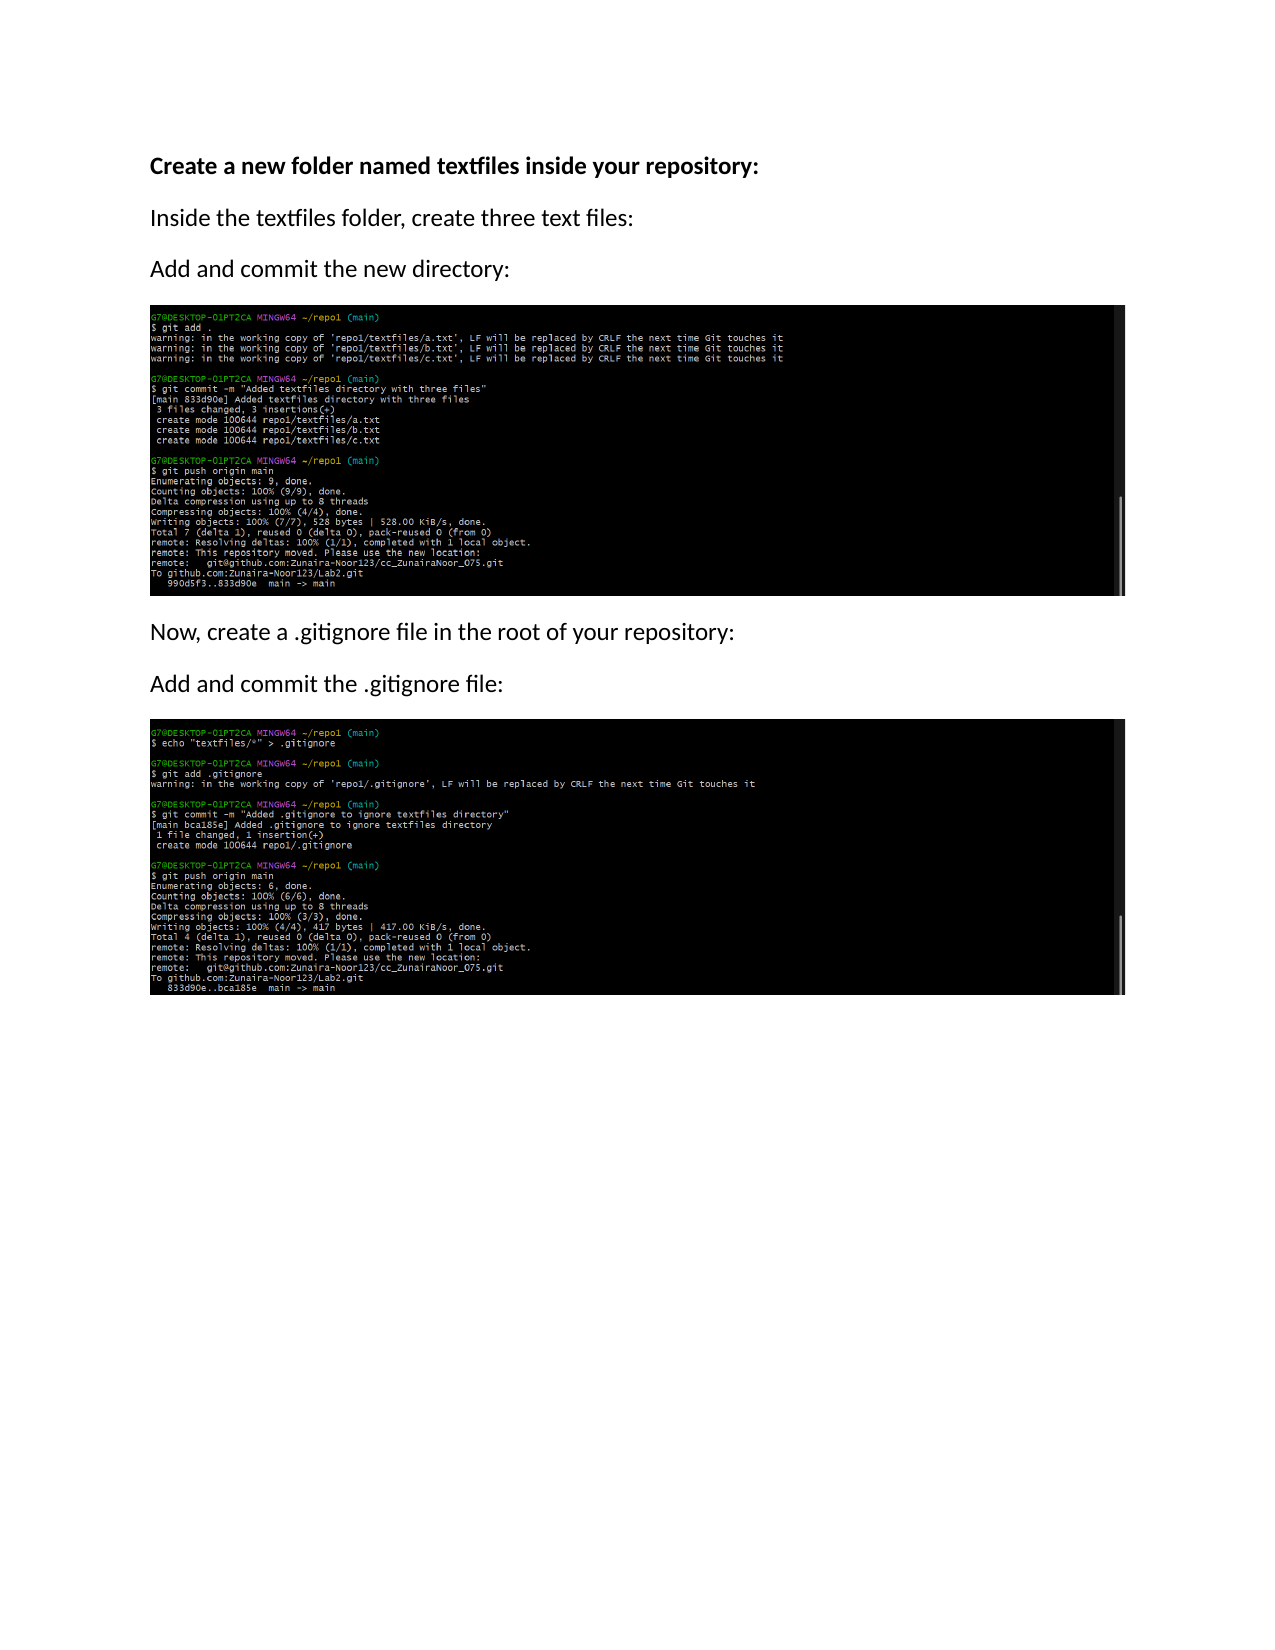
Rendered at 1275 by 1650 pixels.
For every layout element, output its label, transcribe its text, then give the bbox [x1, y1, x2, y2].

text Add and commit the new directory: [150, 253, 1125, 284]
text Add and commit the .gitignore file: [150, 668, 1125, 699]
text Create a new folder named textfiles inside your repository: [150, 150, 1125, 181]
text Inside the textfiles folder, create three text files: [150, 202, 1125, 232]
picture [150, 305, 1125, 596]
text Now, create a .gitignore file in the root of your repository: [150, 616, 1125, 647]
picture [150, 719, 1125, 995]
